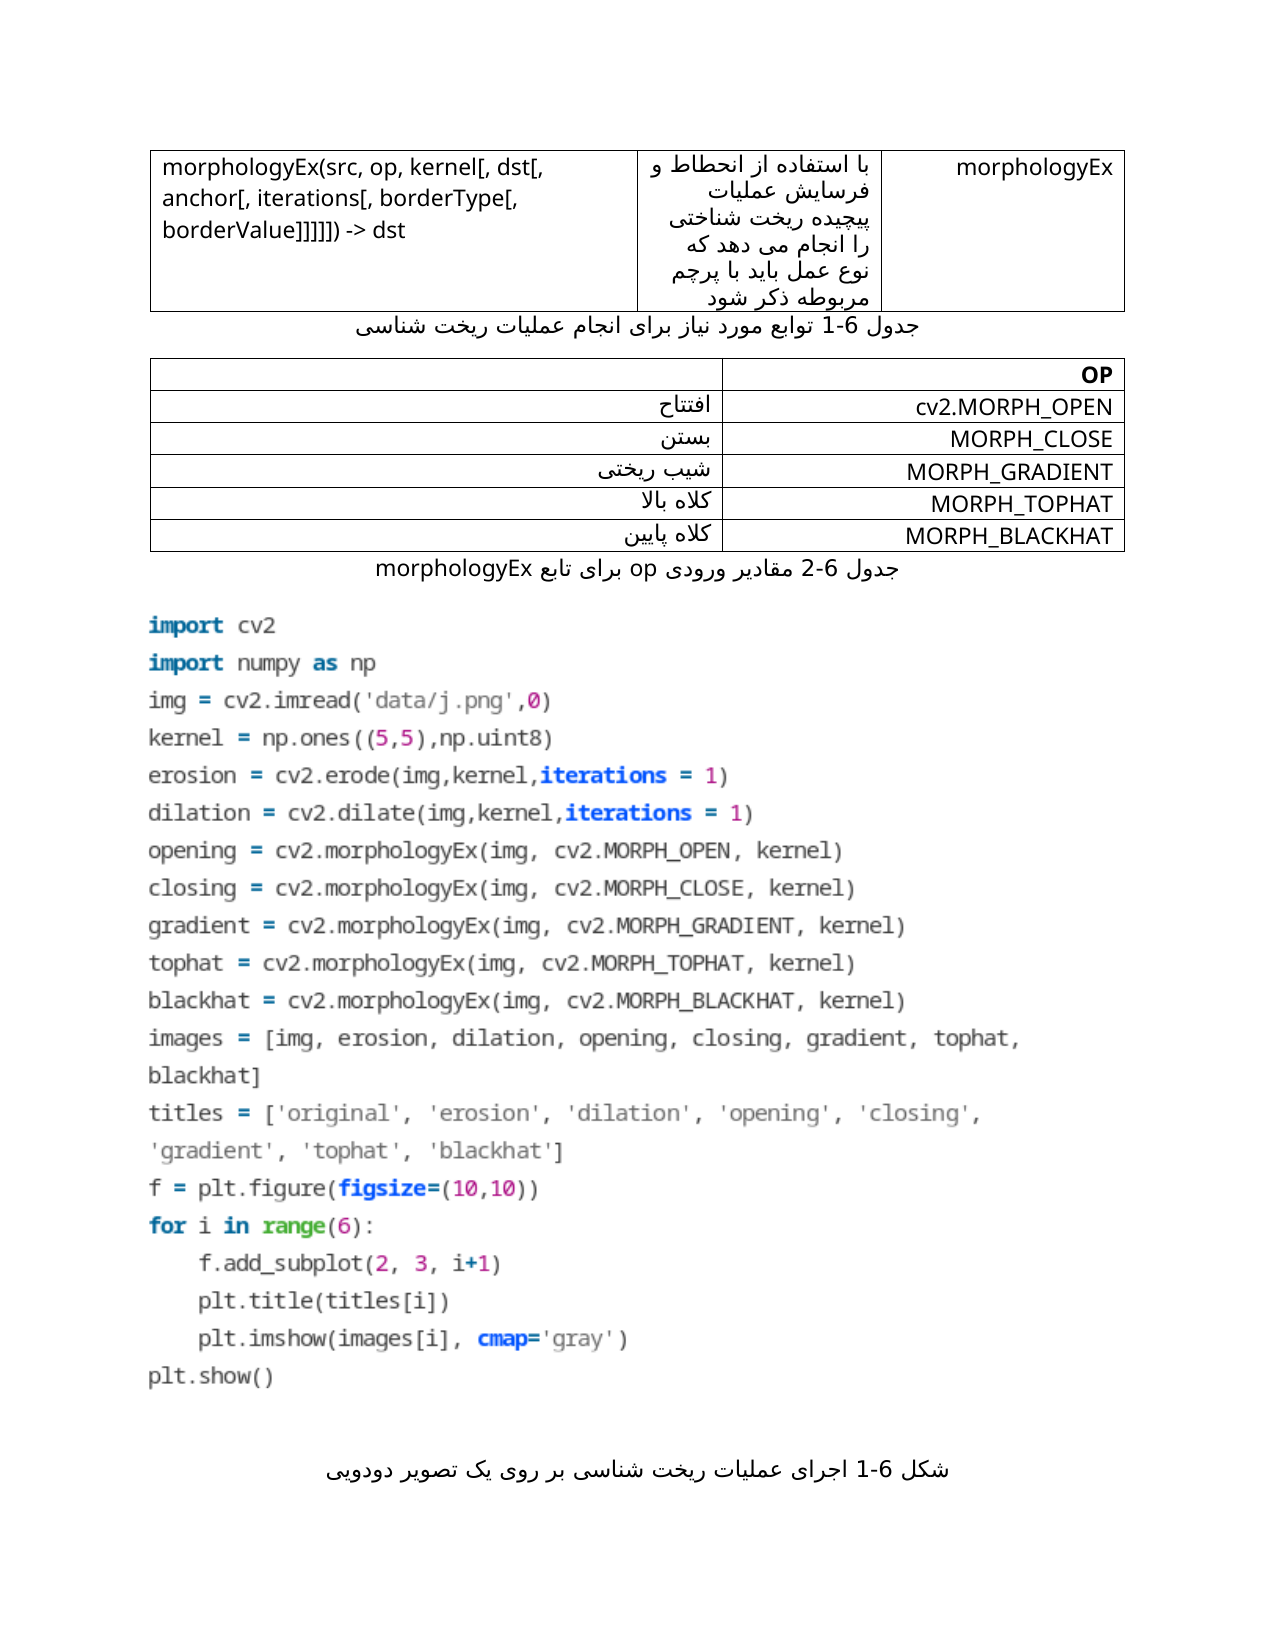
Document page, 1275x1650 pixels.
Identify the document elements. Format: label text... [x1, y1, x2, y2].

table_cell شیب ریختی [151, 455, 722, 487]
table_cell کلاه پایین [151, 520, 722, 551]
table_cell افتتاح [151, 391, 722, 422]
table_cell با استفاده از انحطاط و فرسایش عملیات پیچیده ریخت شناختی را انجام می دهد که نوع عمل باید با پرچم مربوطه ذکر شود [638, 151, 881, 311]
table_cell بستن [151, 423, 722, 454]
table_header OP [723, 359, 1124, 390]
table_cell MORPH_GRADIENT [723, 455, 1124, 487]
table_cell کلاه بالا [151, 488, 722, 519]
text جدول 6-2 مقادیر ورودی op برای تابع morphologyEx [150, 552, 1125, 583]
table_cell morphologyEx [882, 151, 1124, 311]
table_header [151, 359, 722, 390]
table_cell MORPH_CLOSE [723, 423, 1124, 454]
table_cell MORPH_TOPHAT [723, 488, 1124, 519]
table_cell MORPH_BLACKHAT [723, 520, 1124, 551]
text شکل 6-1 اجرای عملیات ریخت شناسی بر روی یک تصویر دودویی [150, 1456, 1125, 1483]
table_cell cv2.MORPH_OPEN [723, 391, 1124, 422]
text جدول 6-1 توابع مورد نیاز برای انجام عملیات ریخت شناسی [150, 312, 1125, 339]
table_cell morphologyEx(src, op, kernel[, dst[, anchor[, iterations[, borderType[, borderValue]]]]]) -> dst [151, 151, 637, 311]
